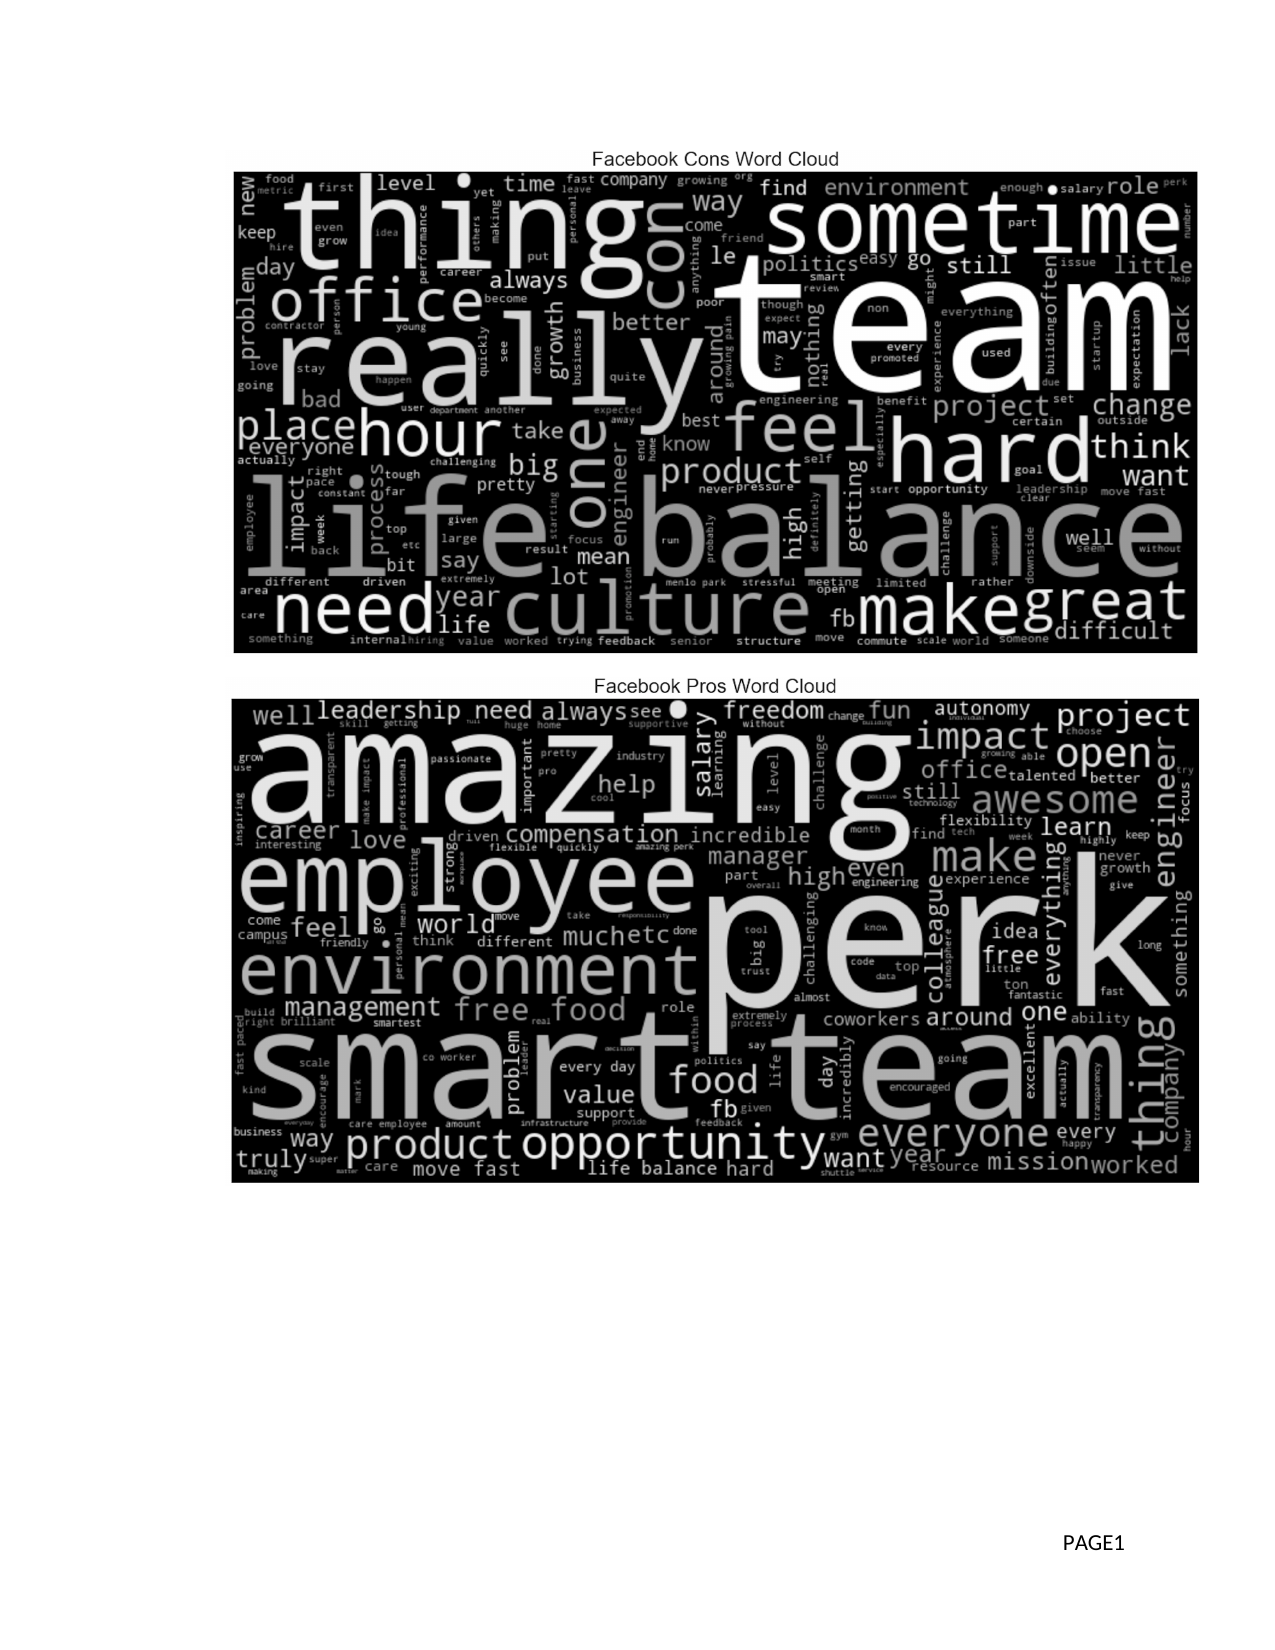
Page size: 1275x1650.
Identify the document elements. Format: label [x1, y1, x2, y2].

picture [225, 150, 1200, 657]
picture [225, 677, 1200, 1186]
